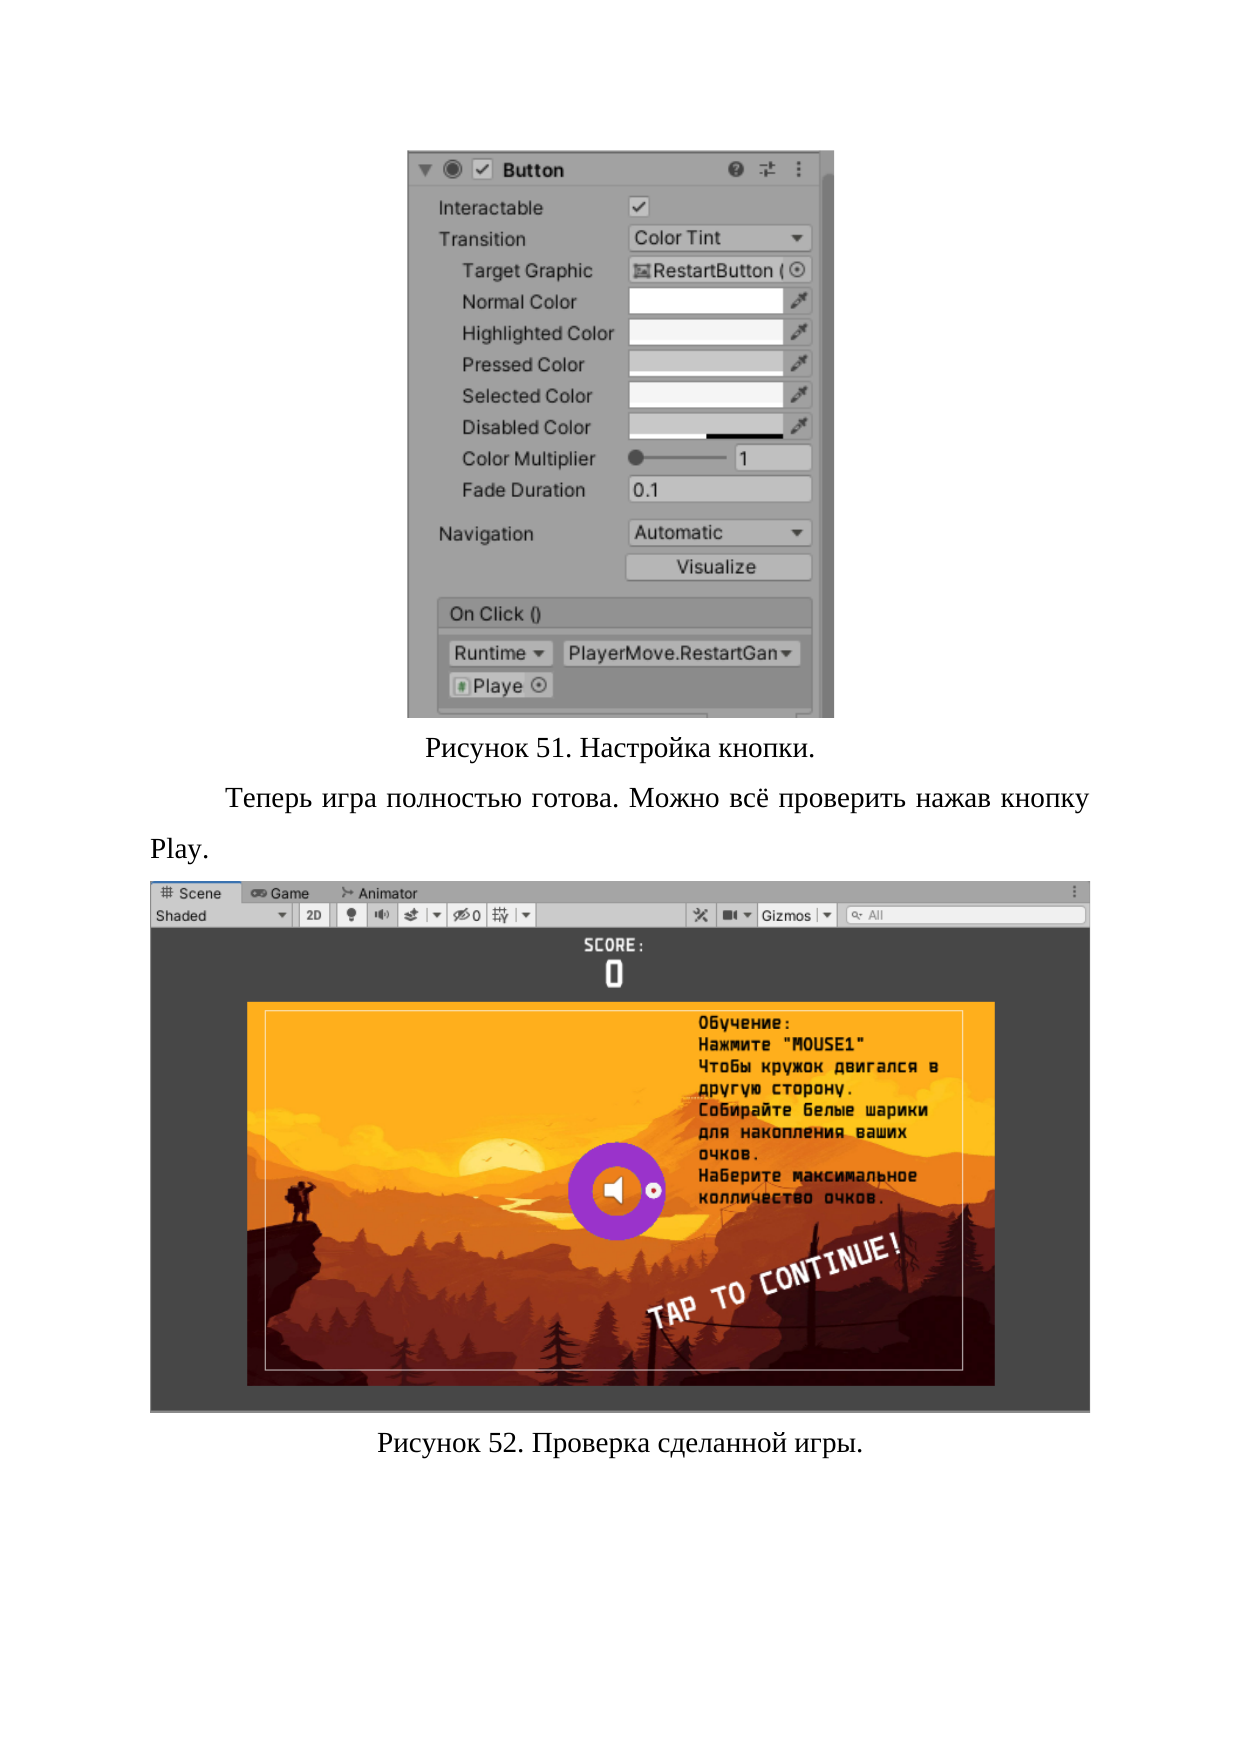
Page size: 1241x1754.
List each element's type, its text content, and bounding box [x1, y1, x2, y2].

text Теперь игра полностью готова. Можно всё проверить нажав кнопку Play. [150, 781, 1090, 864]
picture [406, 150, 835, 718]
text Рисунок 51. Настройка кнопки. [150, 730, 1090, 764]
picture [150, 881, 1091, 1413]
text Рисунок 52. Проверка сделанной игры. [150, 1426, 1090, 1459]
